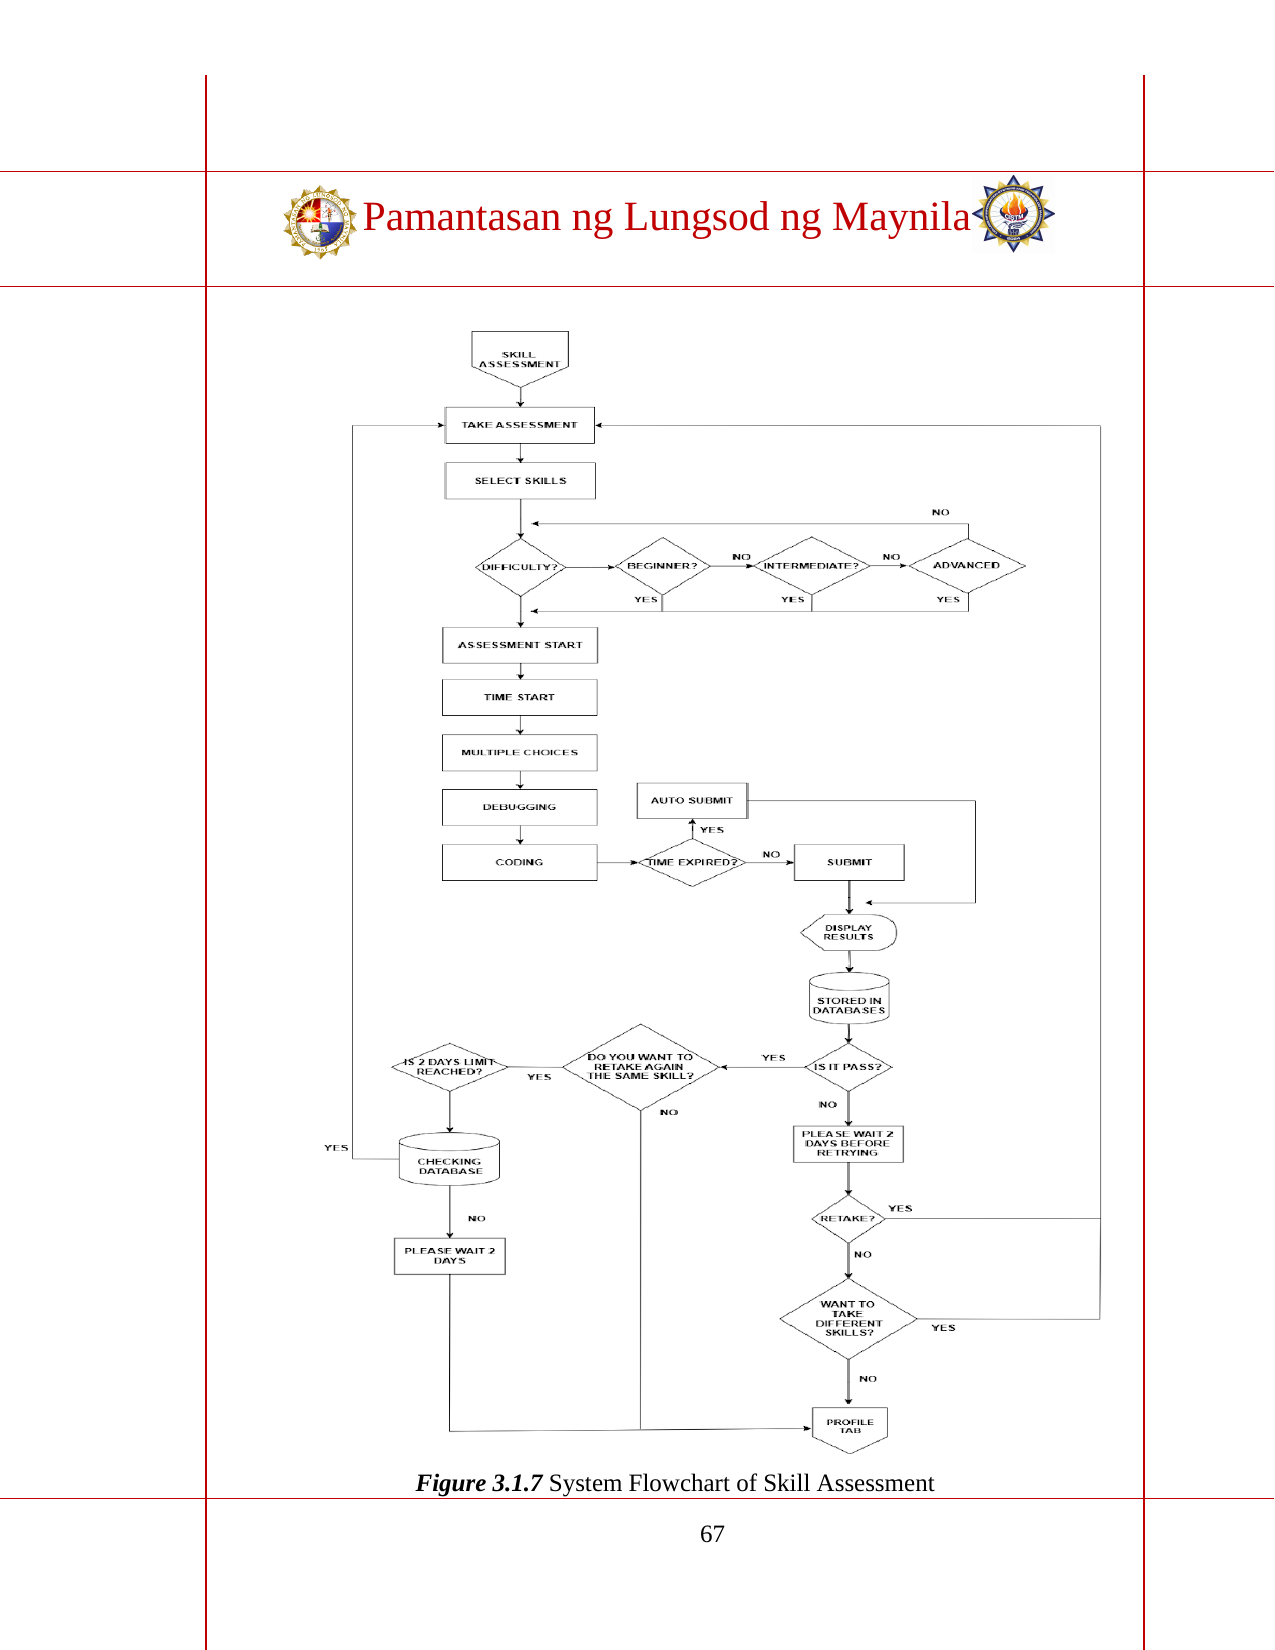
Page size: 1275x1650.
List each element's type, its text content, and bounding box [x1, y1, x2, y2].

picture [316, 331, 1109, 1454]
picture [281, 183, 359, 262]
picture [971, 175, 1055, 253]
